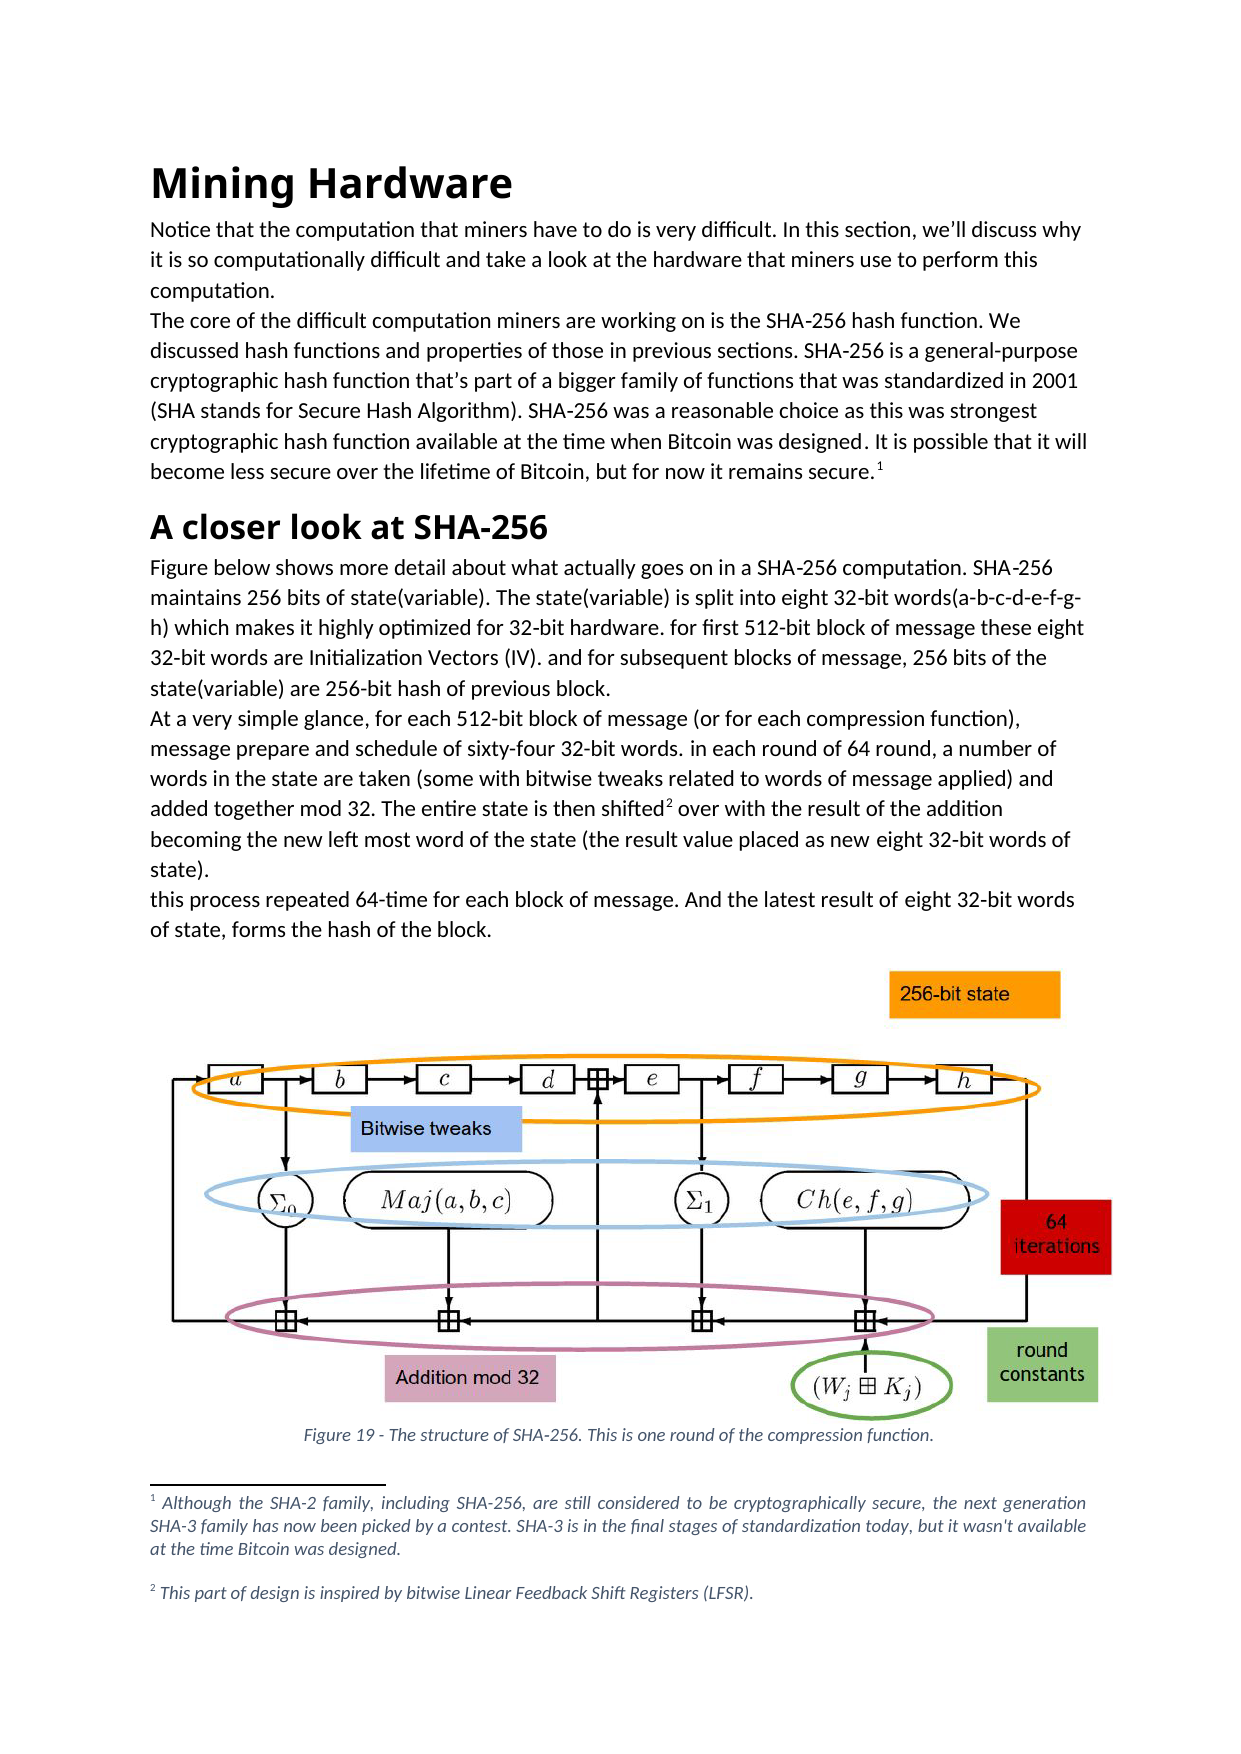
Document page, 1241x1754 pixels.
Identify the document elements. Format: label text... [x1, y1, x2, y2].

text Notice that the computation that miners have to do is very difficult. In this section, we’ll discuss why it is so computationally difficult and take a look at the hardware that miners use to perform this computation. [150, 215, 1090, 304]
subtitle Mining Hardware [150, 154, 1090, 211]
text At a very simple glance, for each 512-bit block of message (or for each compression function), message prepare and schedule of sixty-four 32-bit words. in each round of 64 round, a number of words in the state are taken (some with bitwise tweaks related to words of message applied) and added together mod 32. The entire state is then shifted over with the result of the addition becoming the new left most word of the state (the result value placed as new eight 32‐bit words of state). [150, 704, 1090, 883]
text Figure below shows more detail about what actually goes on in a SHA‐256 computation. SHA‐256 maintains 256 bits of state(variable). The state(variable) is split into eight 32‐bit words(a-b-c-d-e-f-g-h) which makes it highly optimized for 32‐bit hardware. for first 512-bit block of message these eight 32‐bit words are Initialization Vectors (IV). and for subsequent blocks of message, 256 bits of the state(variable) are 256-bit hash of previous block. [150, 553, 1090, 702]
text this process repeated 64-time for each block of message. And the latest result of eight 32‐bit words of state, forms the hash of the block. [150, 885, 1090, 943]
subtitle A closer look at SHA‐256 [150, 504, 1090, 549]
text The core of the difficult computation miners are working on is the SHA‐256 hash function. We discussed hash functions and properties of those in previous sections. SHA‐256 is a general-purpose cryptographic hash function that’s part of a bigger family of functions that was standardized in 2001 (SHA stands for Secure Hash Algorithm). SHA‐256 was a reasonable choice as this was strongest cryptographic hash function available at the time when Bitcoin was designed. It is possible that it will become less secure over the lifetime of Bitcoin, but for now it remains secure. [150, 306, 1090, 485]
text Figure 19 - The structure of SHA‐256. This is one round of the compression function. [150, 1424, 1090, 1446]
